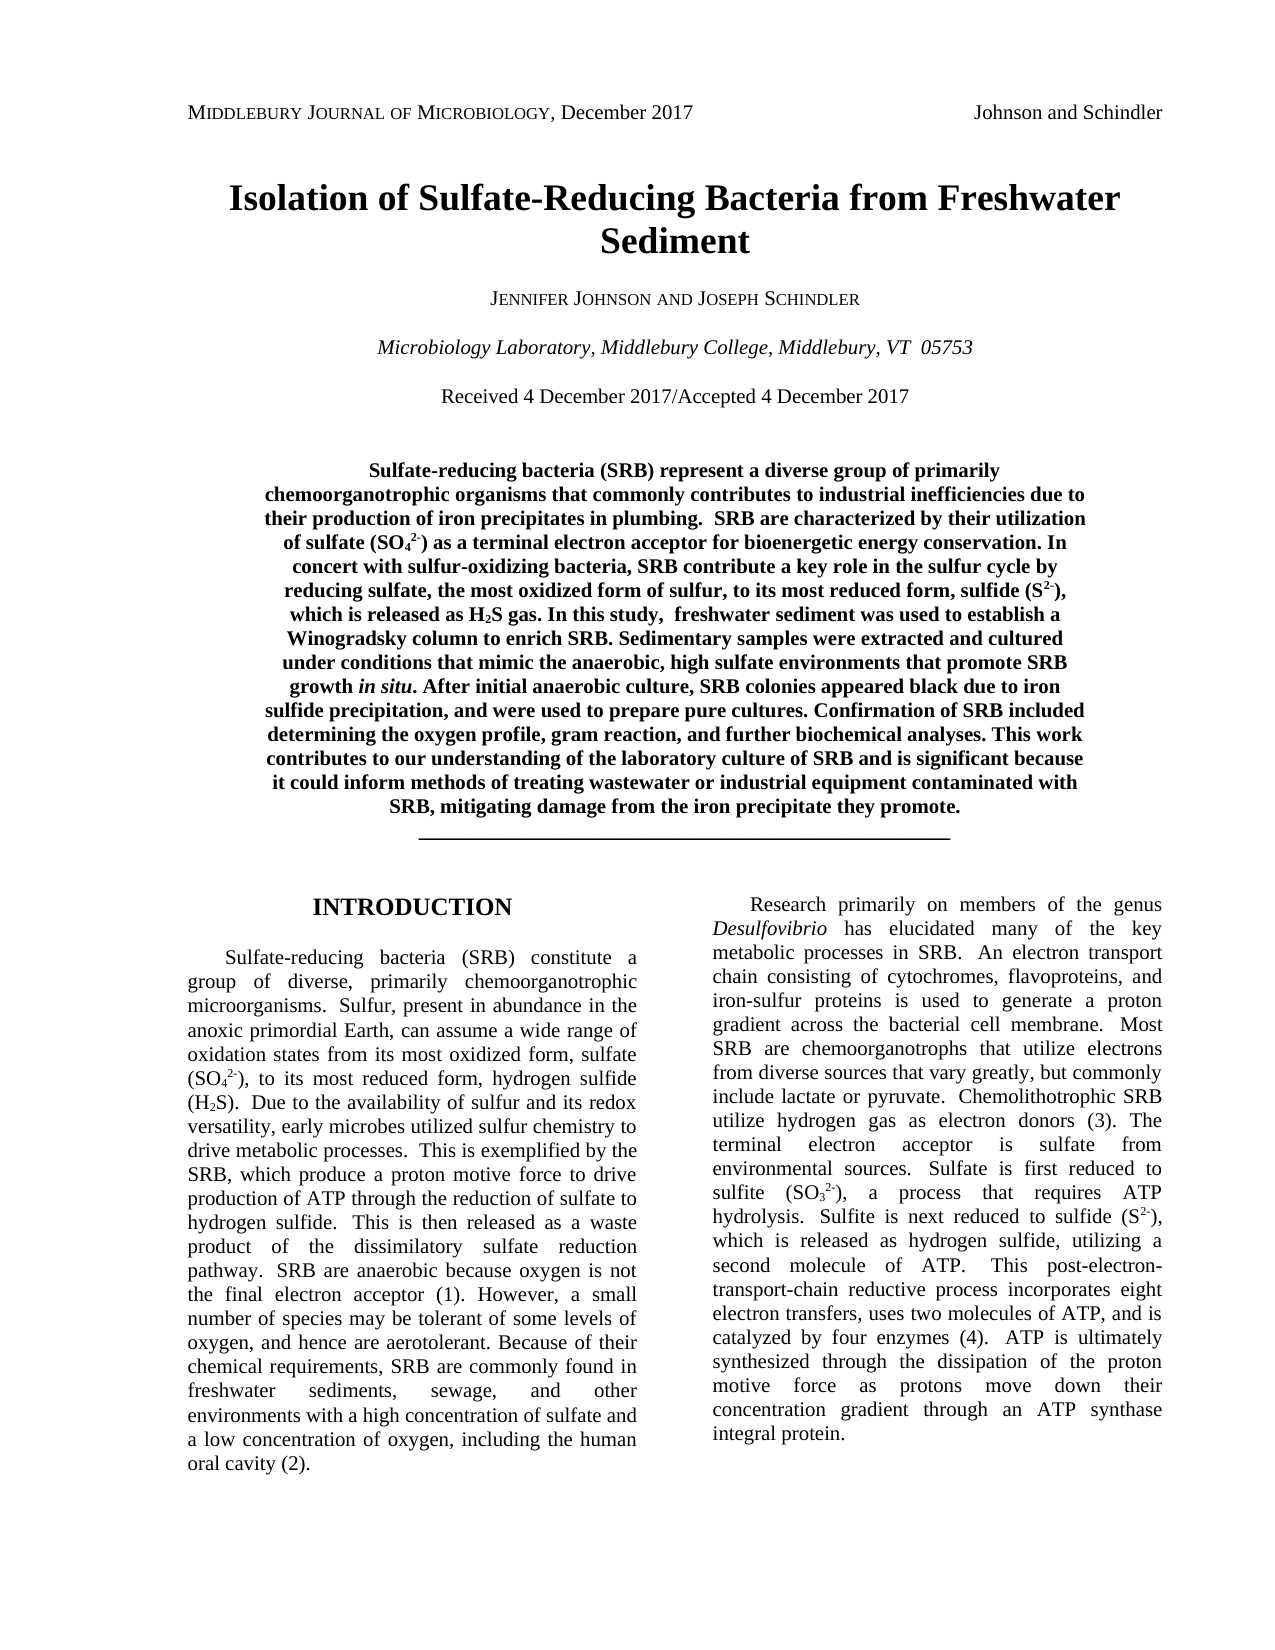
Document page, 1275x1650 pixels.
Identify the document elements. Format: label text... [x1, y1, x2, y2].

text INTRODUCTION [187, 892, 637, 920]
text Sulfate-reducing bacteria (SRB) represent a diverse group of primarily chemoorganotrophic organisms that commonly contributes to industrial inefficiencies due to their production of iron precipitates in plumbing. SRB are characterized by their utilization of sulfate (SO42-) as a terminal electron acceptor for bioenergetic energy conservation. In concert with sulfur-oxidizing bacteria, SRB contribute a key role in the sulfur cycle by reducing sulfate, the most oxidized form of sulfur, to its most reduced form, sulfide (S2-), which is released as H2S gas. In this study, freshwater sediment was used to establish a Winogradsky column to enrich SRB. Sedimentary samples were extracted and cultured under conditions that mimic the anaerobic, high sulfate environments that promote SRB growth in situ. After initial anaerobic culture, SRB colonies appeared black due to iron sulfide precipitation, and were used to prepare pure cultures. Confirmation of SRB included determining the oxygen profile, gram reaction, and further biochemical analyses. This work contributes to our understanding of the laboratory culture of SRB and is significant because it could inform methods of treating wastewater or industrial equipment contaminated with SRB, mitigating damage from the iron precipitate they promote. [262, 457, 1087, 818]
text Isolation of Sulfate-Reducing Bacteria from Freshwater Sediment [187, 175, 1162, 261]
text Research primarily on members of the genus Desulfovibrio has elucidated many of the key metabolic processes in SRB. An electron transport chain consisting of cytochromes, flavoproteins, and iron-sulfur proteins is used to generate a proton gradient across the bacterial cell membrane. Most SRB are chemoorganotrophs that utilize electrons from diverse sources that vary greatly, but commonly include lactate or pyruvate. Chemolithotrophic SRB utilize hydrogen gas as electron donors (3). The terminal electron acceptor is sulfate from environmental sources. Sulfate is first reduced to sulfite (SO32-), a process that requires ATP hydrolysis. Sulfite is next reduced to sulfide (S2-), which is released as hydrogen sulfide, utilizing a second molecule of ATP. This post-electron-transport-chain reductive process incorporates eight electron transfers, uses two molecules of ATP, and is catalyzed by four enzymes (4). ATP is ultimately synthesized through the dissipation of the proton motive force as protons move down their concentration gradient through an ATP synthase integral protein. [712, 892, 1162, 1445]
text Received 4 December 2017/Accepted 4 December 2017 [187, 384, 1162, 408]
text Microbiology Laboratory, Middlebury College, Middlebury, VT 05753 [187, 335, 1162, 359]
text Sulfate-reducing bacteria (SRB) constitute a group of diverse, primarily chemoorganotrophic microorganisms. Sulfur, present in abundance in the anoxic primordial Earth, can assume a wide range of oxidation states from its most oxidized form, sulfate (SO42-), to its most reduced form, hydrogen sulfide (H2S). Due to the availability of sulfur and its redox versatility, early microbes utilized sulfur chemistry to drive metabolic processes. This is exemplified by the SRB, which produce a proton motive force to drive production of ATP through the reduction of sulfate to hydrogen sulfide. This is then released as a waste product of the dissimilatory sulfate reduction pathway. SRB are anaerobic because oxygen is not the final electron acceptor (1). However, a small number of species may be tolerant of some levels of oxygen, and hence are aerotolerant. Because of their chemical requirements, SRB are commonly found in freshwater sediments, sewage, and other environments with a high concentration of sulfate and a low concentration of oxygen, including the human oral cavity (2). [187, 945, 637, 1475]
text ___________________________________________________ [262, 818, 1087, 842]
text Jennifer Johnson and Joseph Schindler [187, 286, 1162, 310]
